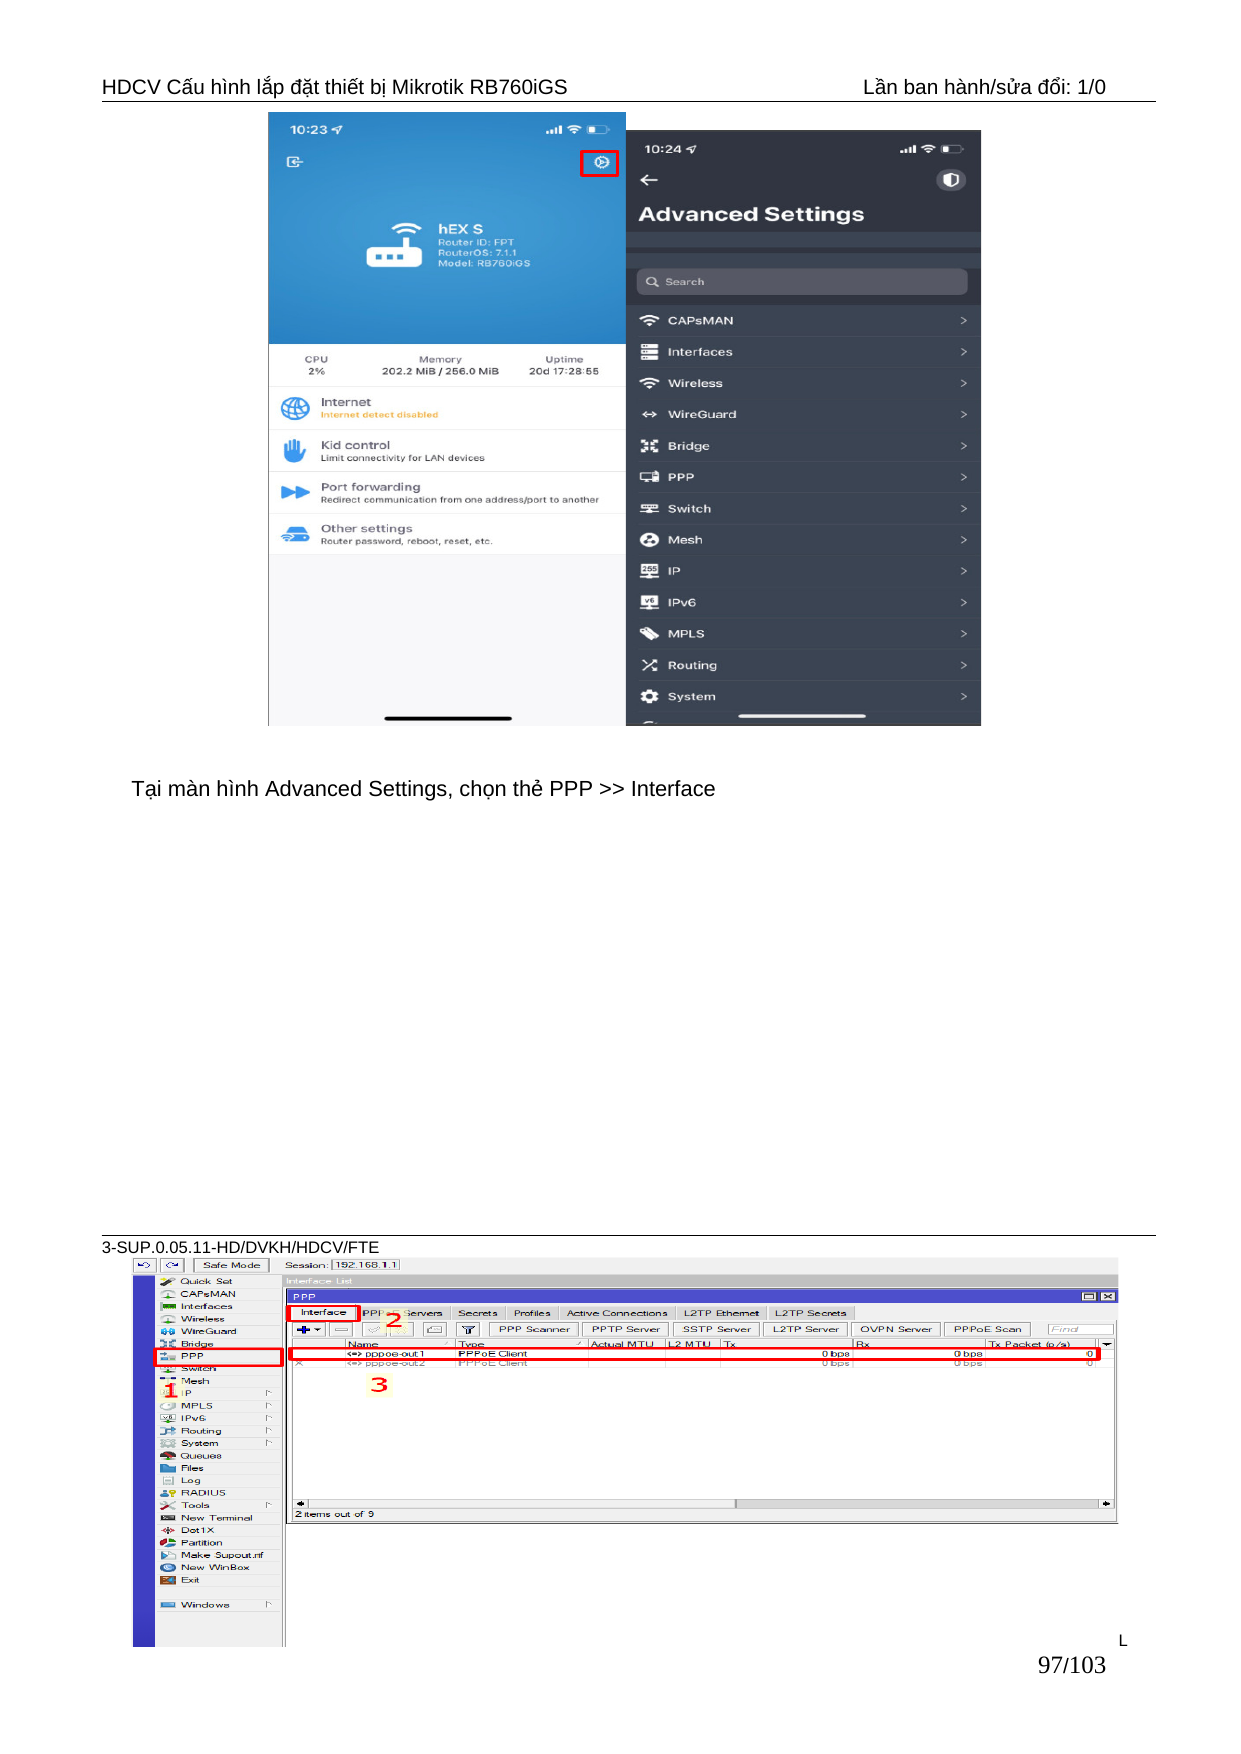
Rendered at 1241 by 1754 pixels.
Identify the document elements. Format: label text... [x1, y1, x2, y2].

picture [131, 1257, 1119, 1647]
picture [268, 112, 982, 726]
text Tại màn hình Advanced Settings, chọn thẻ PPP >> Interface [131, 776, 1118, 801]
